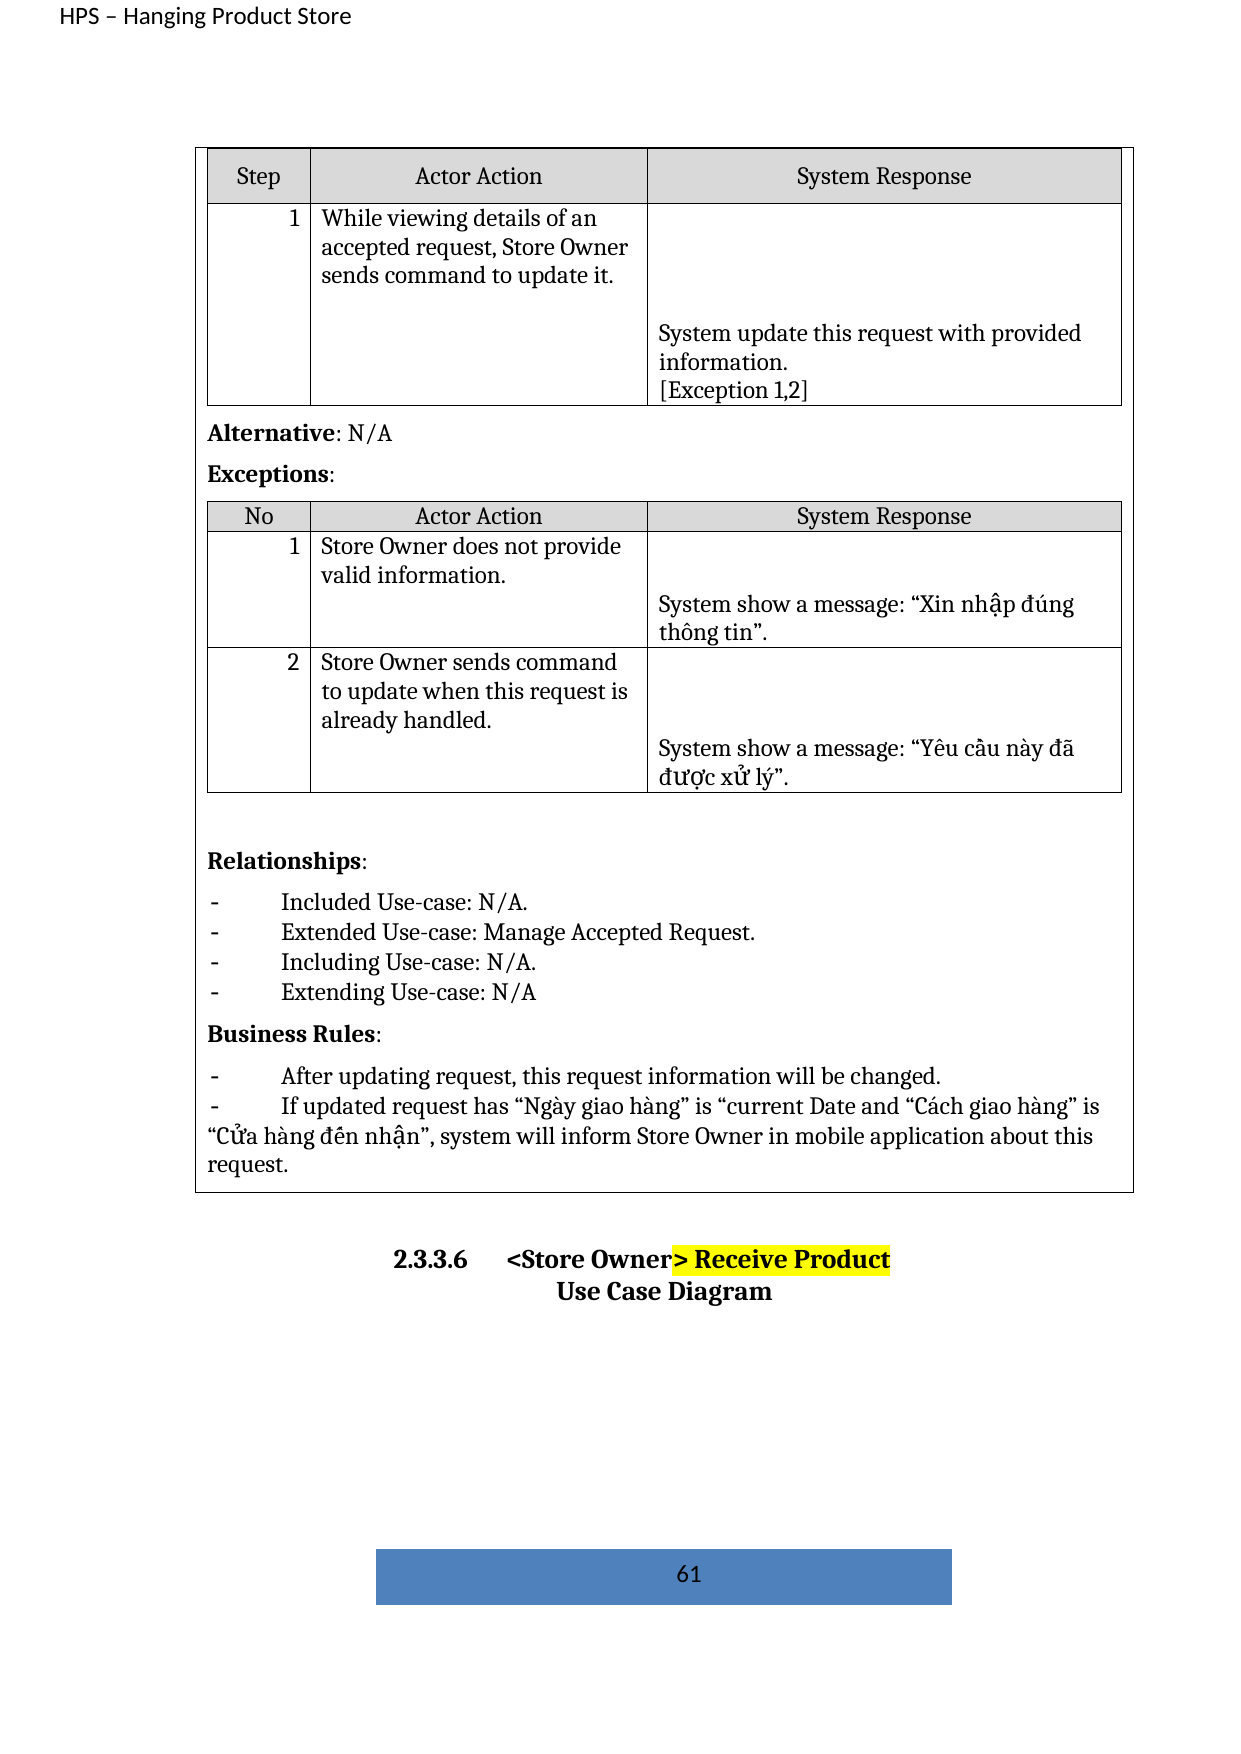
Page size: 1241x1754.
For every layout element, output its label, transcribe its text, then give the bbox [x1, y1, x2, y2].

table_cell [196, 148, 1133, 1192]
subtitle <Store Owner> Receive Product [393, 1244, 1122, 1276]
text Use Case Diagram [207, 1276, 1122, 1307]
